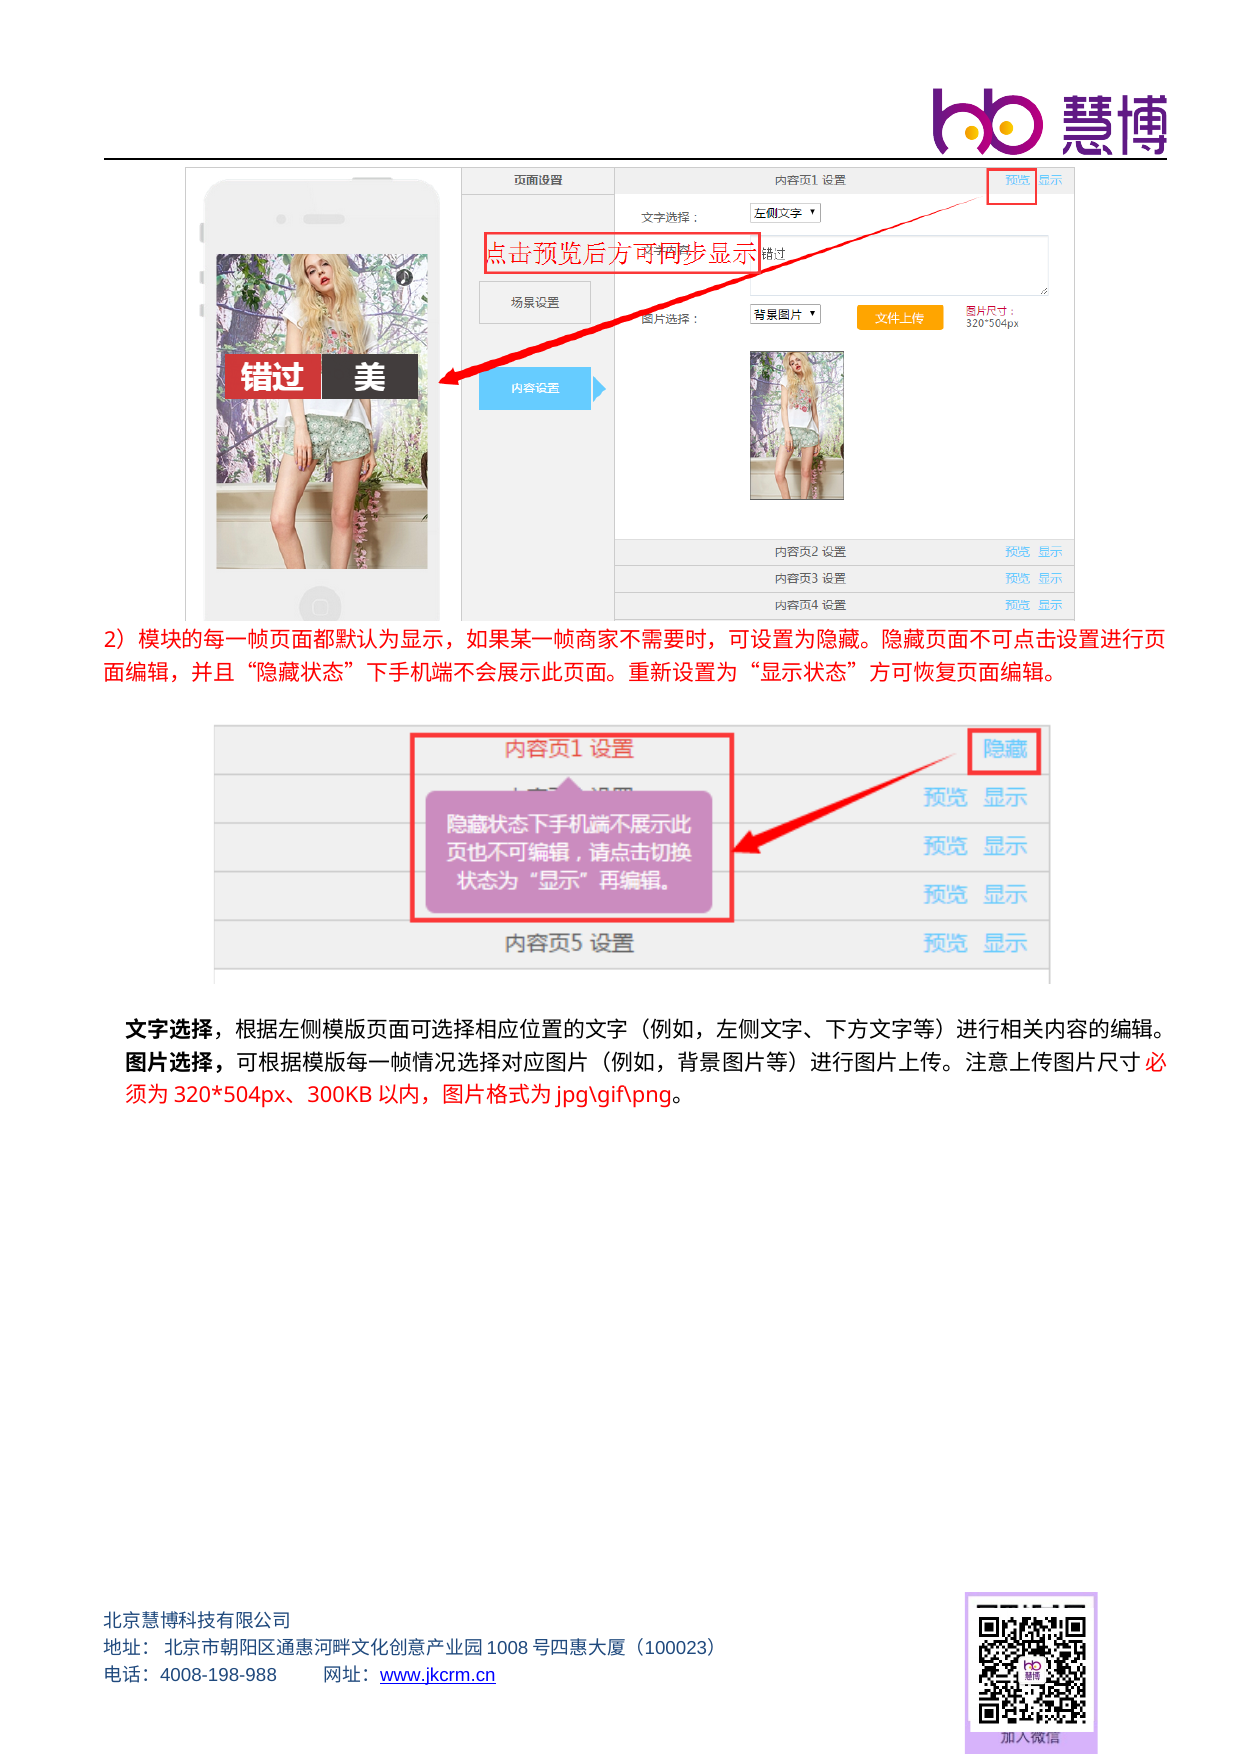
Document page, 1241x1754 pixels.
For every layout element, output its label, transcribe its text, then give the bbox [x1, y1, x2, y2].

text 2）模块的每一帧页面都默认为显示，如果某一帧商家不需要时，可设置为隐藏。隐藏页面不可点击设置进行页面编辑，并且“隐藏状态”下手机端不会展示此页面。重新设置为“显示状态”方可恢复页面编辑。 [103, 622, 1167, 687]
picture [185, 166, 1085, 621]
picture [964, 1592, 1098, 1754]
picture [933, 88, 1167, 156]
text 文字选择，根据左侧模版页面可选择相应位置的文字（例如，左侧文字、下方文字等）进行相关内容的编辑。 [125, 1012, 1167, 1044]
picture [213, 719, 1057, 984]
text 图片选择，可根据模版每一帧情况选择对应图片（例如，背景图片等）进行图片上传。注意上传图片尺寸必须为320*504px、300KB以内，图片格式为jpg\gif\png。 [125, 1044, 1167, 1109]
